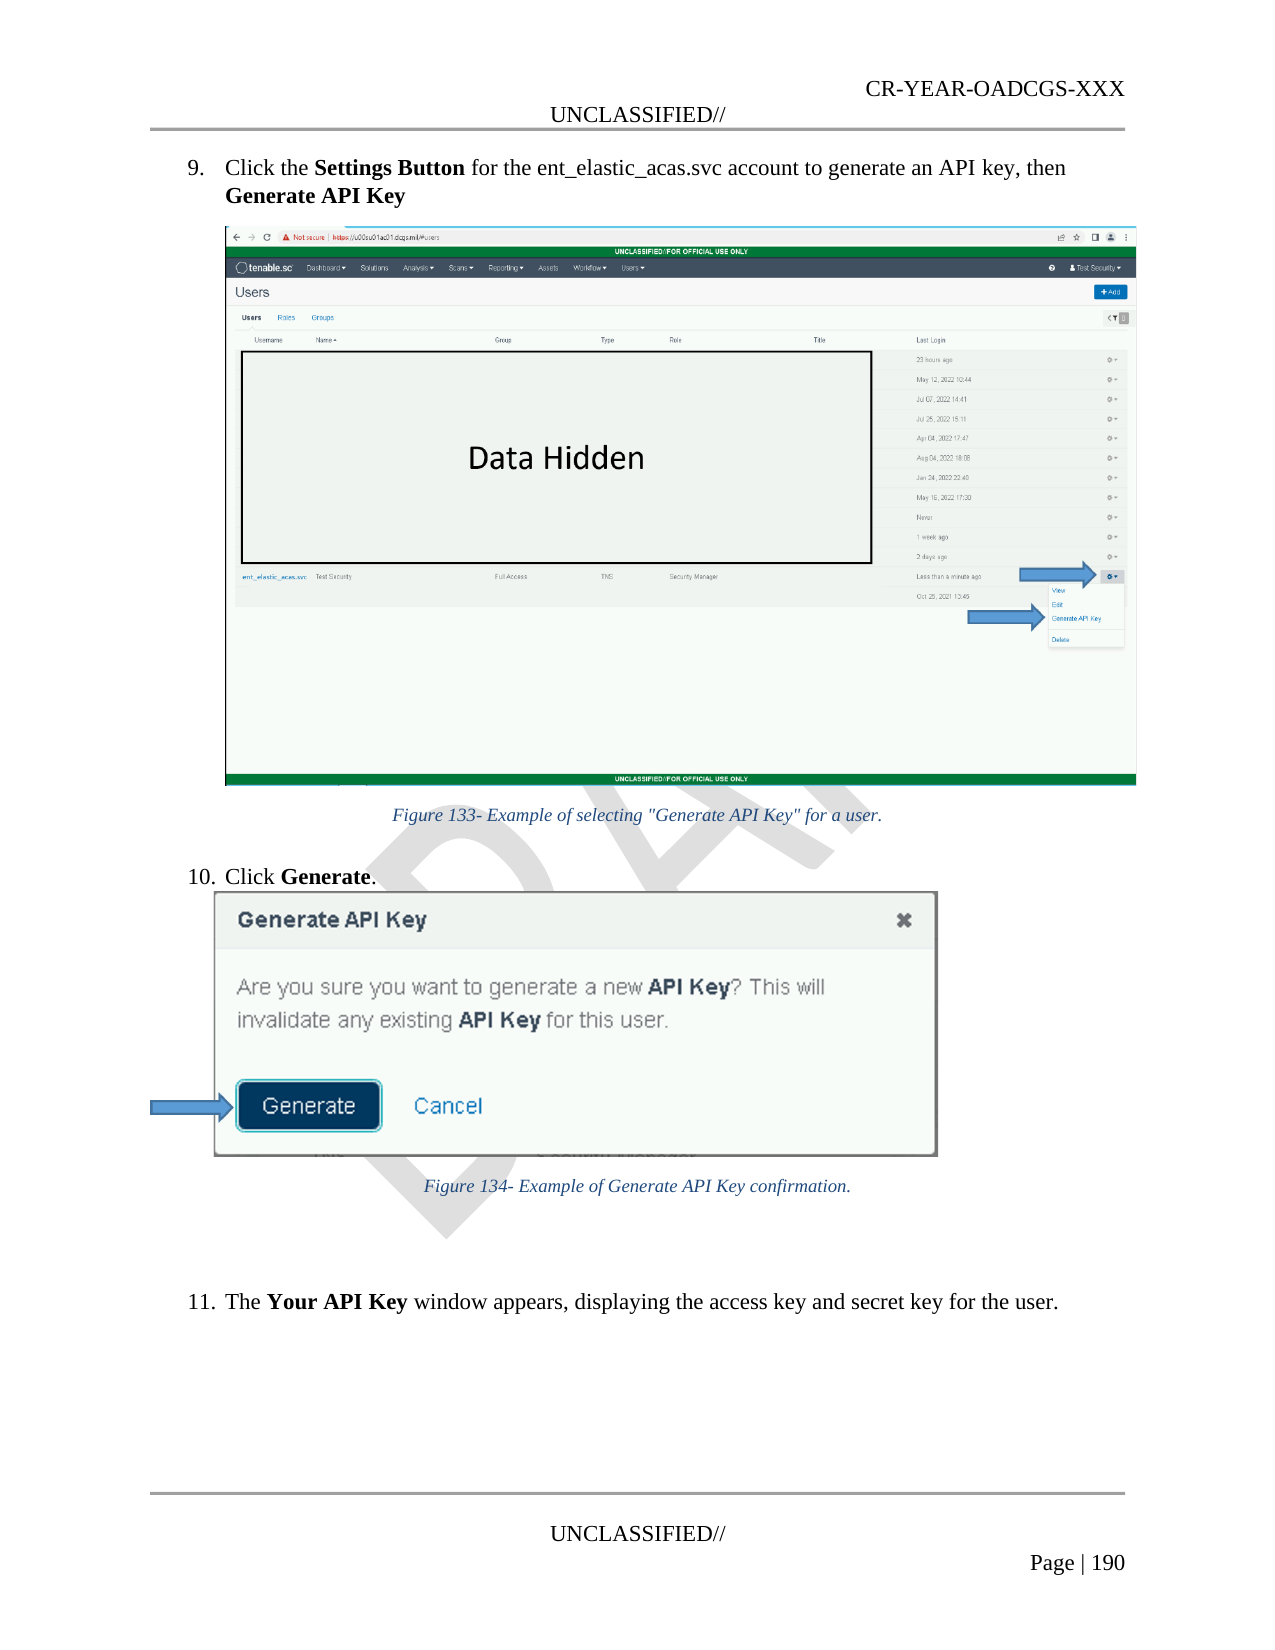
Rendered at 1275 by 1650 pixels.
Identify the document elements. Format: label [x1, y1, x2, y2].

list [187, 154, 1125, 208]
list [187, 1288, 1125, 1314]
picture [225, 226, 1137, 786]
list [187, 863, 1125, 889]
picture [150, 891, 939, 1157]
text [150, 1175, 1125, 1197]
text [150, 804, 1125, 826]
